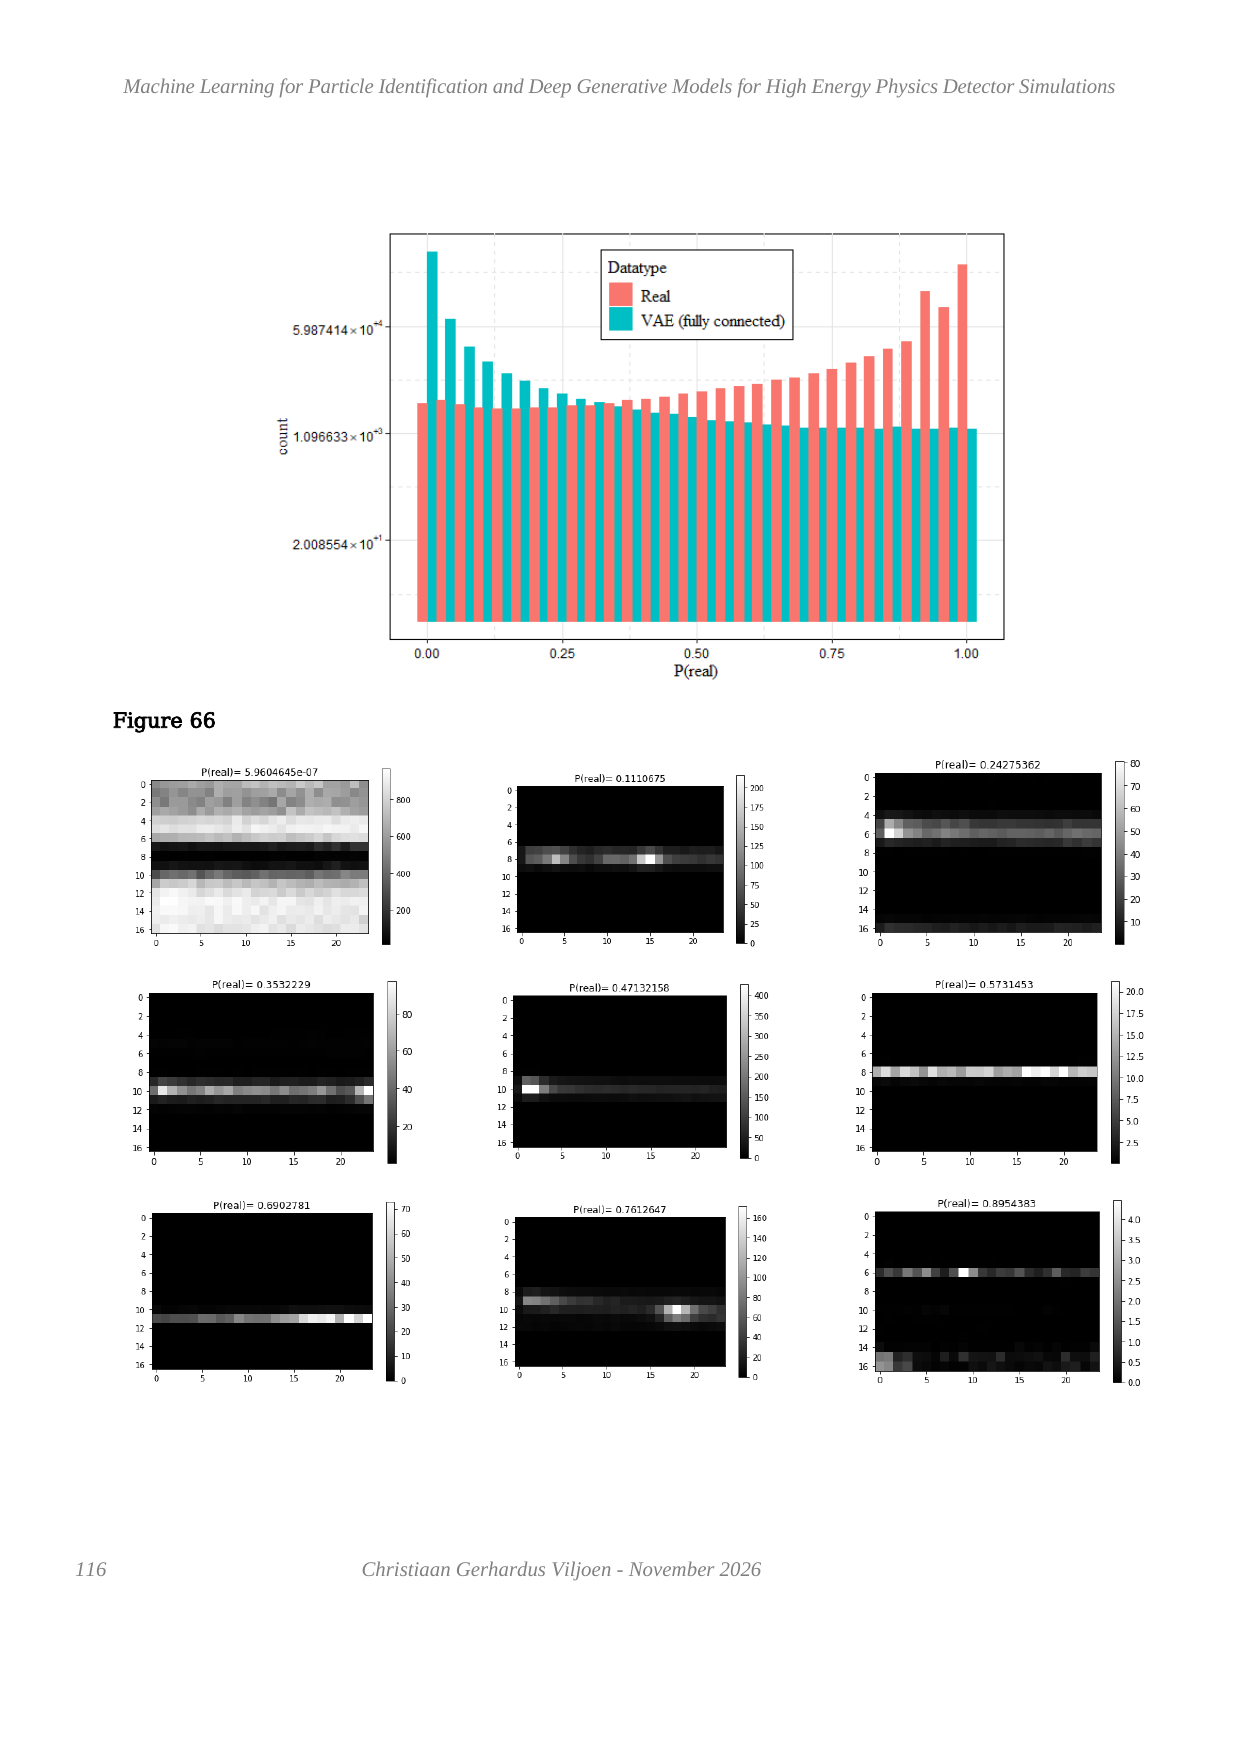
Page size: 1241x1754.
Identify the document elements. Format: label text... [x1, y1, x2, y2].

picture [129, 1193, 415, 1391]
picture [852, 1192, 1146, 1393]
picture [852, 752, 1146, 953]
picture [127, 973, 418, 1172]
table_cell [432, 1192, 795, 1413]
table_header [75, 753, 432, 973]
table_cell [432, 973, 795, 1192]
picture [129, 760, 416, 953]
table_cell [795, 1192, 1165, 1413]
picture [849, 972, 1149, 1172]
picture [266, 226, 1012, 687]
table_header [432, 753, 795, 973]
text Figure 66 [112, 707, 1165, 732]
picture [493, 1198, 772, 1387]
picture [491, 976, 774, 1168]
table_header [795, 753, 1165, 973]
table_cell [75, 973, 432, 1192]
table_cell [795, 973, 1165, 1192]
picture [496, 767, 769, 953]
table_cell [75, 1192, 432, 1413]
